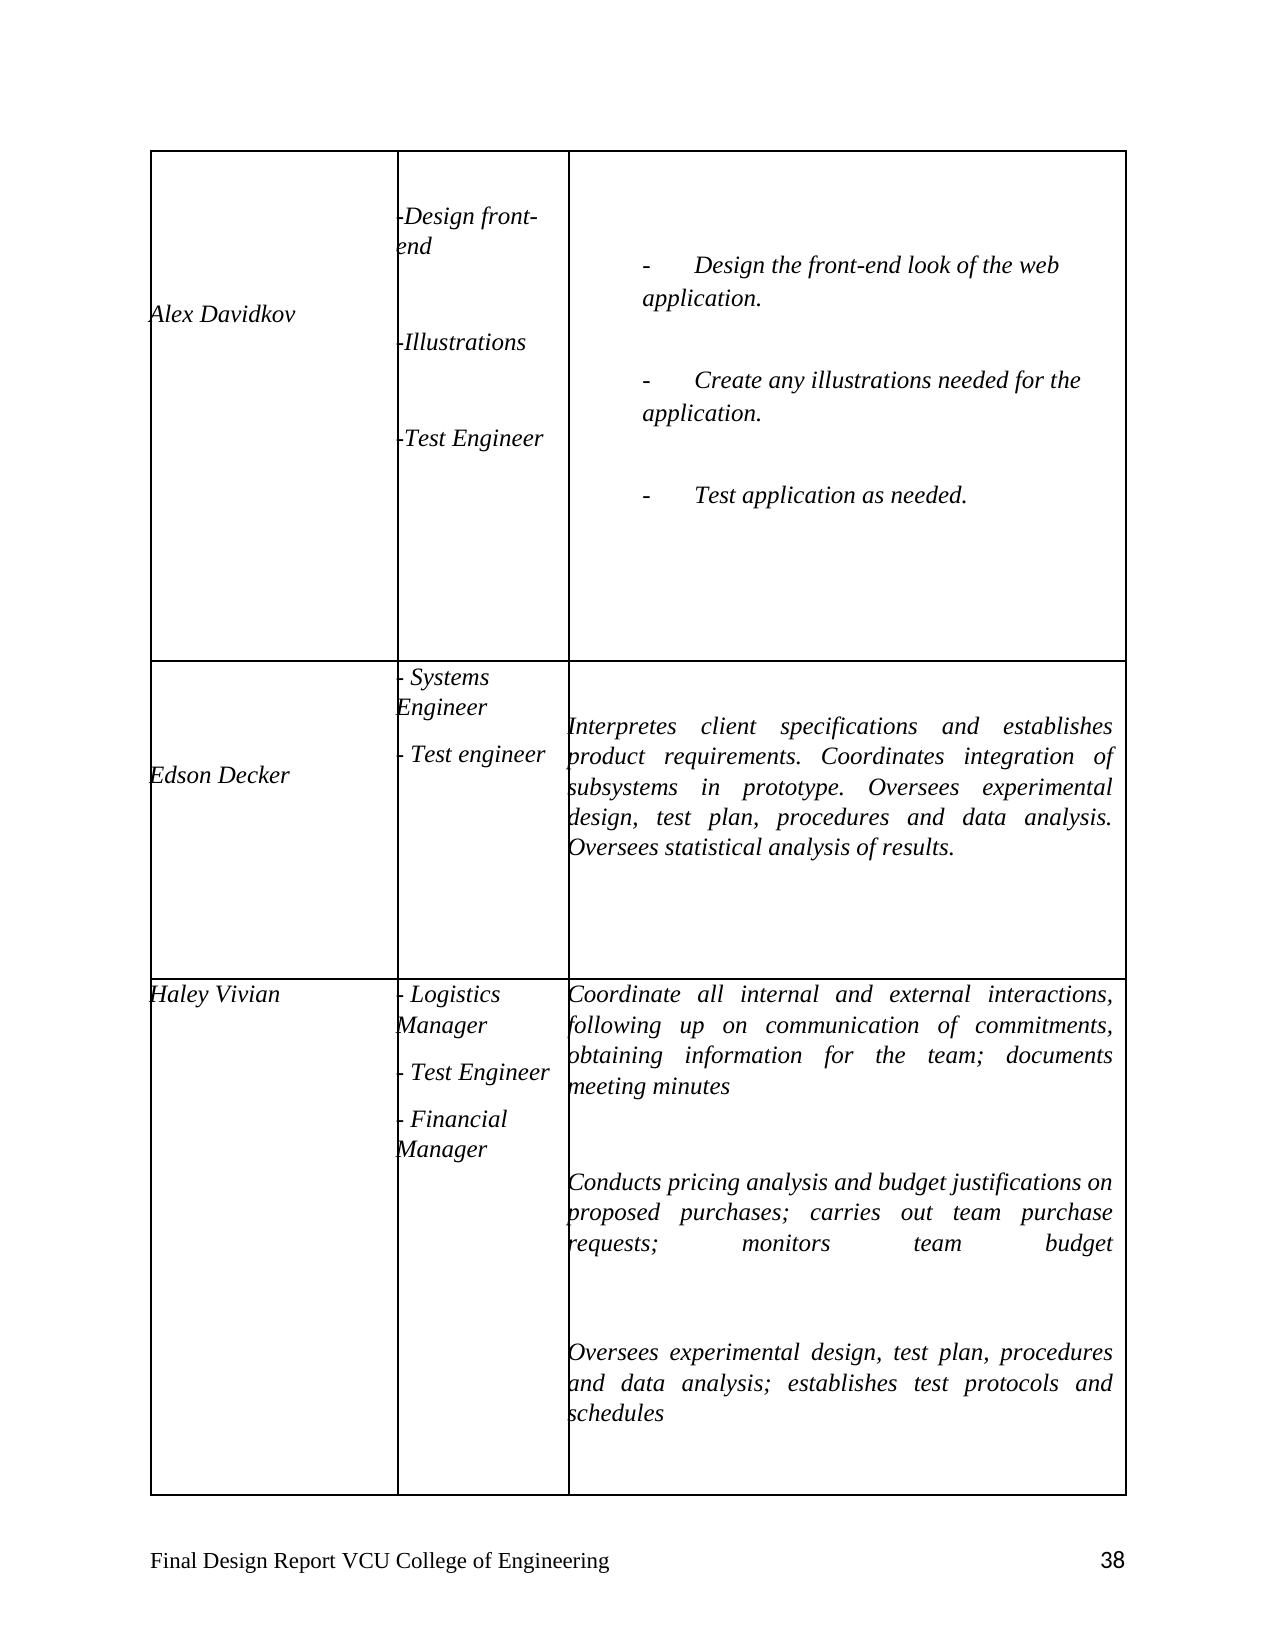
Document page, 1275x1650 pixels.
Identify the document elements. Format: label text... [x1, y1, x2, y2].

table_cell - Logistics Manager - Test Engineer - Financial Manager [399, 980, 568, 1494]
table_cell Edson Decker [152, 662, 397, 977]
table_cell -Design front-end -Illustrations -Test Engineer [399, 152, 568, 660]
table_cell Interpretes client specifications and establishes product requirements. Coordinates integration of subsystems in prototype. Oversees experimental design, test plan, procedures and data analysis. Oversees statistical analysis of results. [570, 662, 1125, 977]
table_cell Coordinate all internal and external interactions, following up on communication of commitments, obtaining information for the team; documents meeting minutes Conducts pricing analysis and budget justifications on proposed purchases; carries out team purchase requests; monitors team budget Oversees experimental design, test plan, procedures and data analysis; establishes test protocols and schedules [570, 980, 1125, 1494]
table_cell Haley Vivian [152, 980, 397, 1494]
table_cell - Systems Engineer - Test engineer [399, 662, 568, 977]
table_cell Alex Davidkov [152, 152, 397, 660]
table_cell - Design the front-end look of the web application. - Create any illustrations needed for the application. - Test application as needed. [570, 152, 1125, 660]
